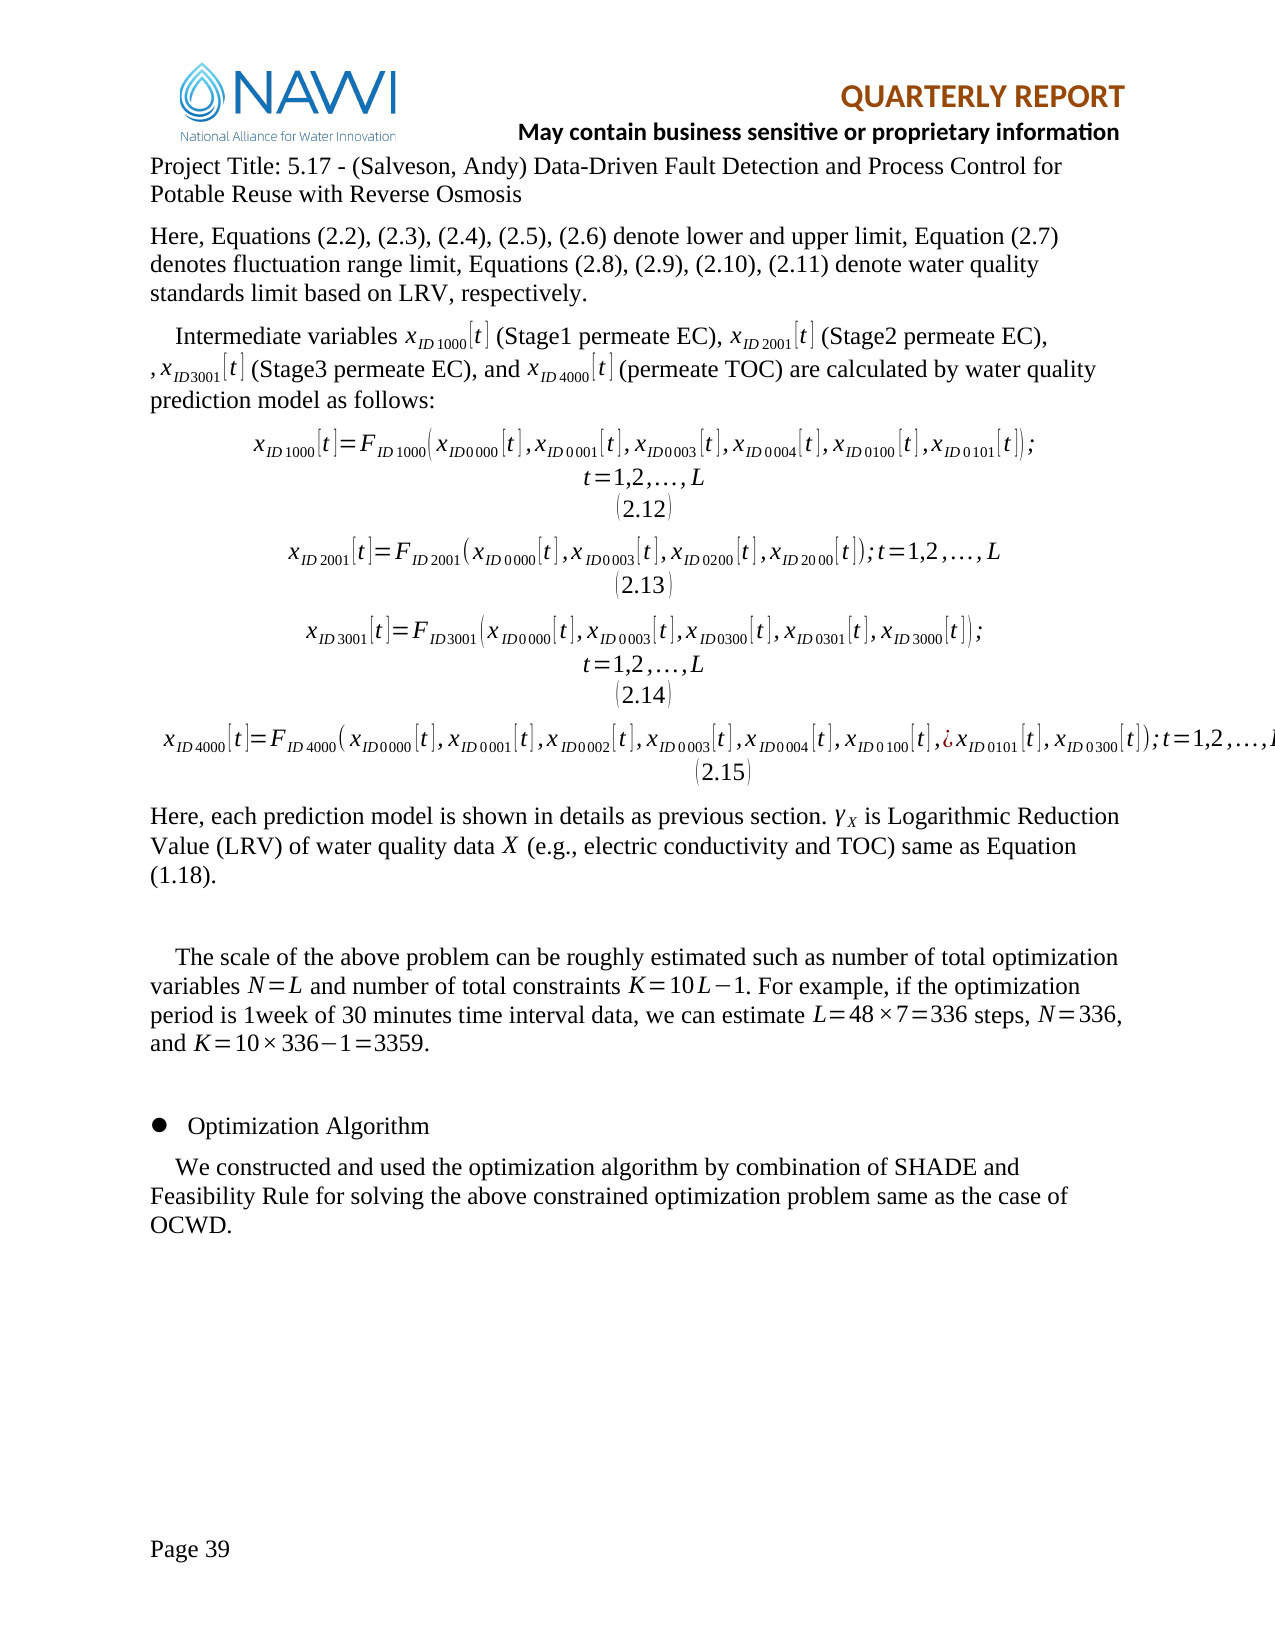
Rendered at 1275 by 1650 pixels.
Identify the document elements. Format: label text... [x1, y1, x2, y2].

list Optimization Algorithm [150, 1111, 1125, 1140]
text We constructed and used the optimization algorithm by combination of SHADE and Feasibility Rule for solving the above constrained optimization problem same as the case of OCWD. [150, 1152, 1125, 1238]
text The scale of the above problem can be roughly estimated such as number of total optimization variables and number of total constraints . For example, if the optimization period is 1week of 30 minutes time interval data, we can estimate steps, , and . [150, 942, 1125, 1057]
text Here, Equations (2.2), (2.3), (2.4), (2.5), (2.6) denote lower and upper limit, Equation (2.7) denotes fluctuation range limit, Equations (2.8), (2.9), (2.10), (2.11) denote water quality standards limit based on LRV, respectively. [150, 221, 1125, 307]
text Intermediate variables (Stage1 permeate EC), (Stage2 permeate EC), (Stage3 permeate EC), and (permeate TOC) are calculated by water quality prediction model as follows: [150, 319, 1125, 414]
text Here, each prediction model is shown in details as previous section. is Logarithmic Reduction Value (LRV) of water quality data (e.g., electric conductivity and TOC) same as Equation (1.18). [150, 800, 1125, 888]
